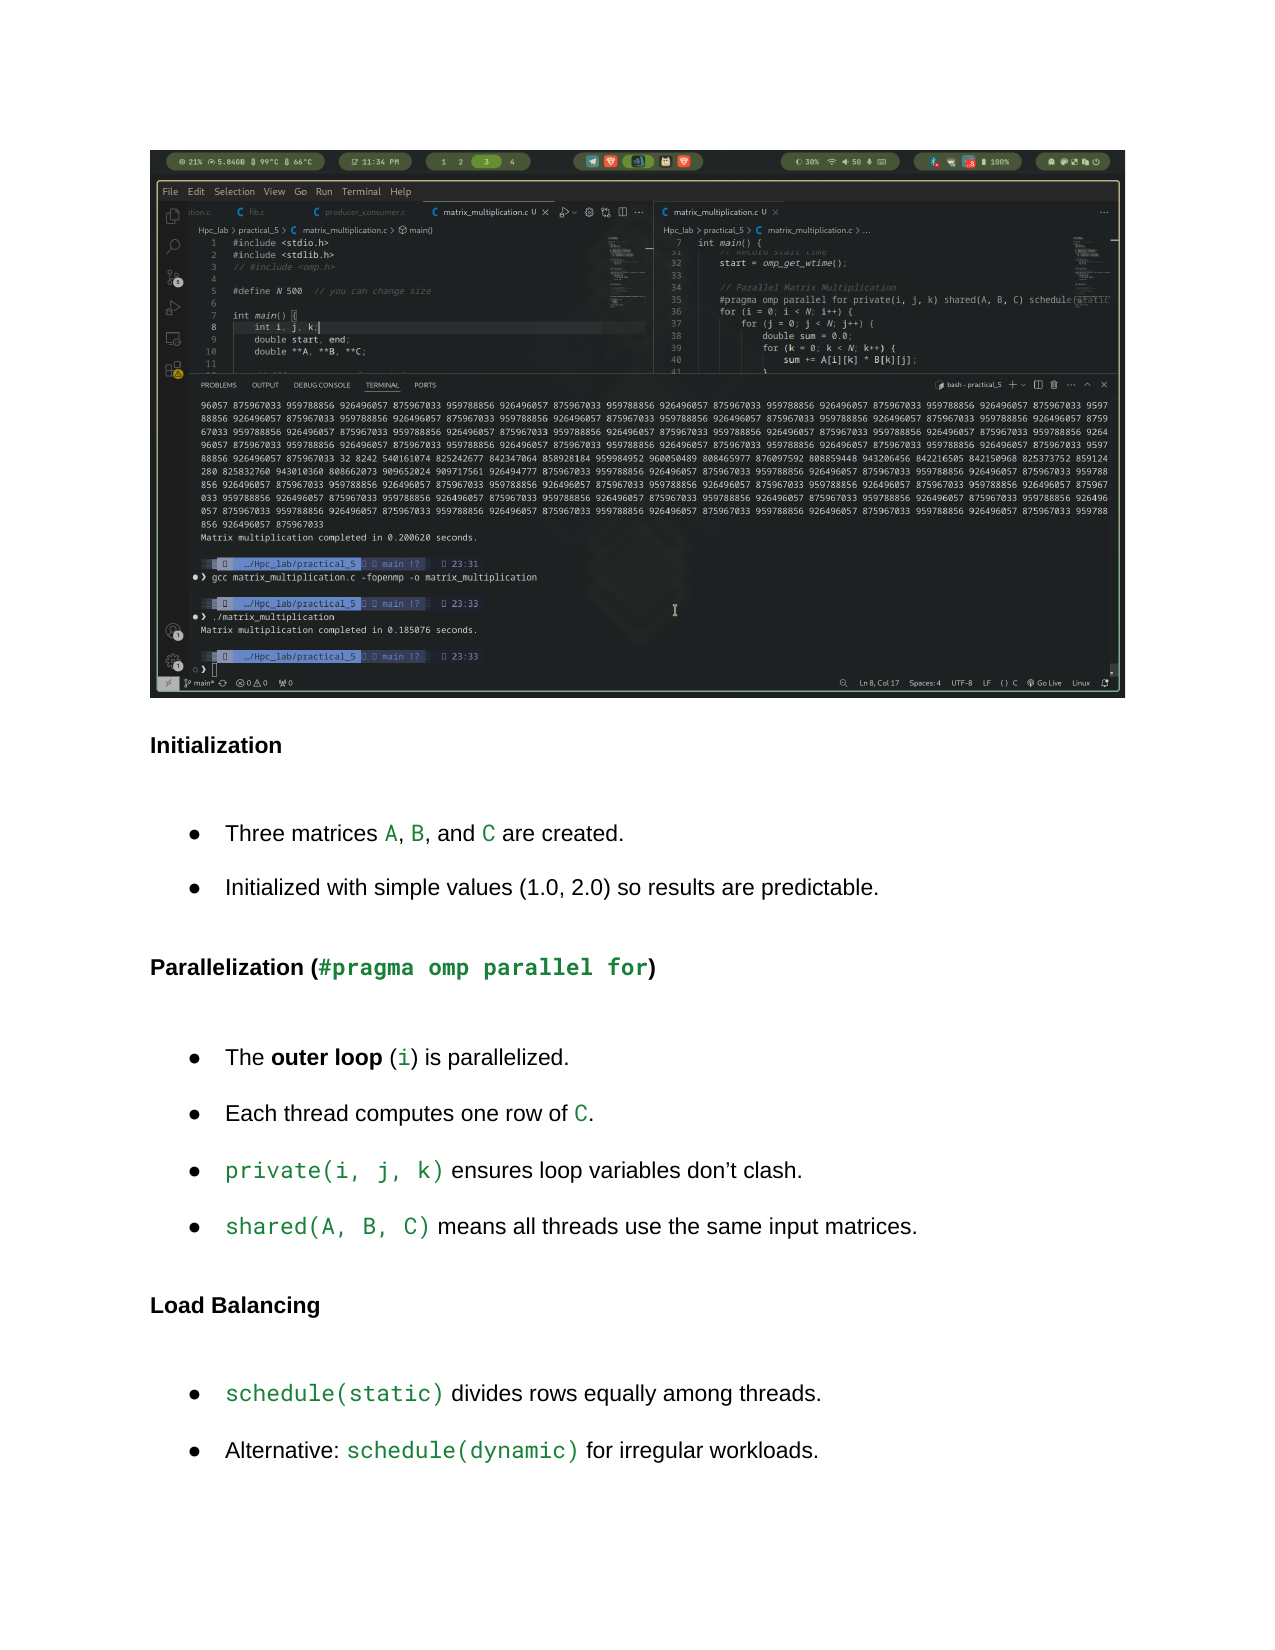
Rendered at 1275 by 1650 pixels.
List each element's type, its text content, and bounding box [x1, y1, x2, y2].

list Each thread computes one row of C. [187, 1097, 1125, 1154]
list Alternative: schedule(dynamic) for irregular workloads. [187, 1434, 1125, 1491]
text Parallelization (#pragma omp parallel for) [150, 952, 1125, 1012]
picture [150, 150, 1125, 698]
list schedule(static) divides rows equally among threads. [187, 1378, 1125, 1434]
list The outer loop (i) is parallelized. [187, 1041, 1125, 1097]
list shared(A, B, C) means all threads use the same input matrices. [187, 1211, 1125, 1267]
list private(i, j, k) ensures loop variables don’t clash. [187, 1154, 1125, 1211]
list Three matrices A, B, and C are created. [187, 817, 1125, 874]
list Initialized with simple values (1.0, 2.0) so results are predictable. [187, 874, 1125, 927]
text Load Balancing [150, 1292, 1125, 1349]
text Initialization [150, 732, 1125, 788]
